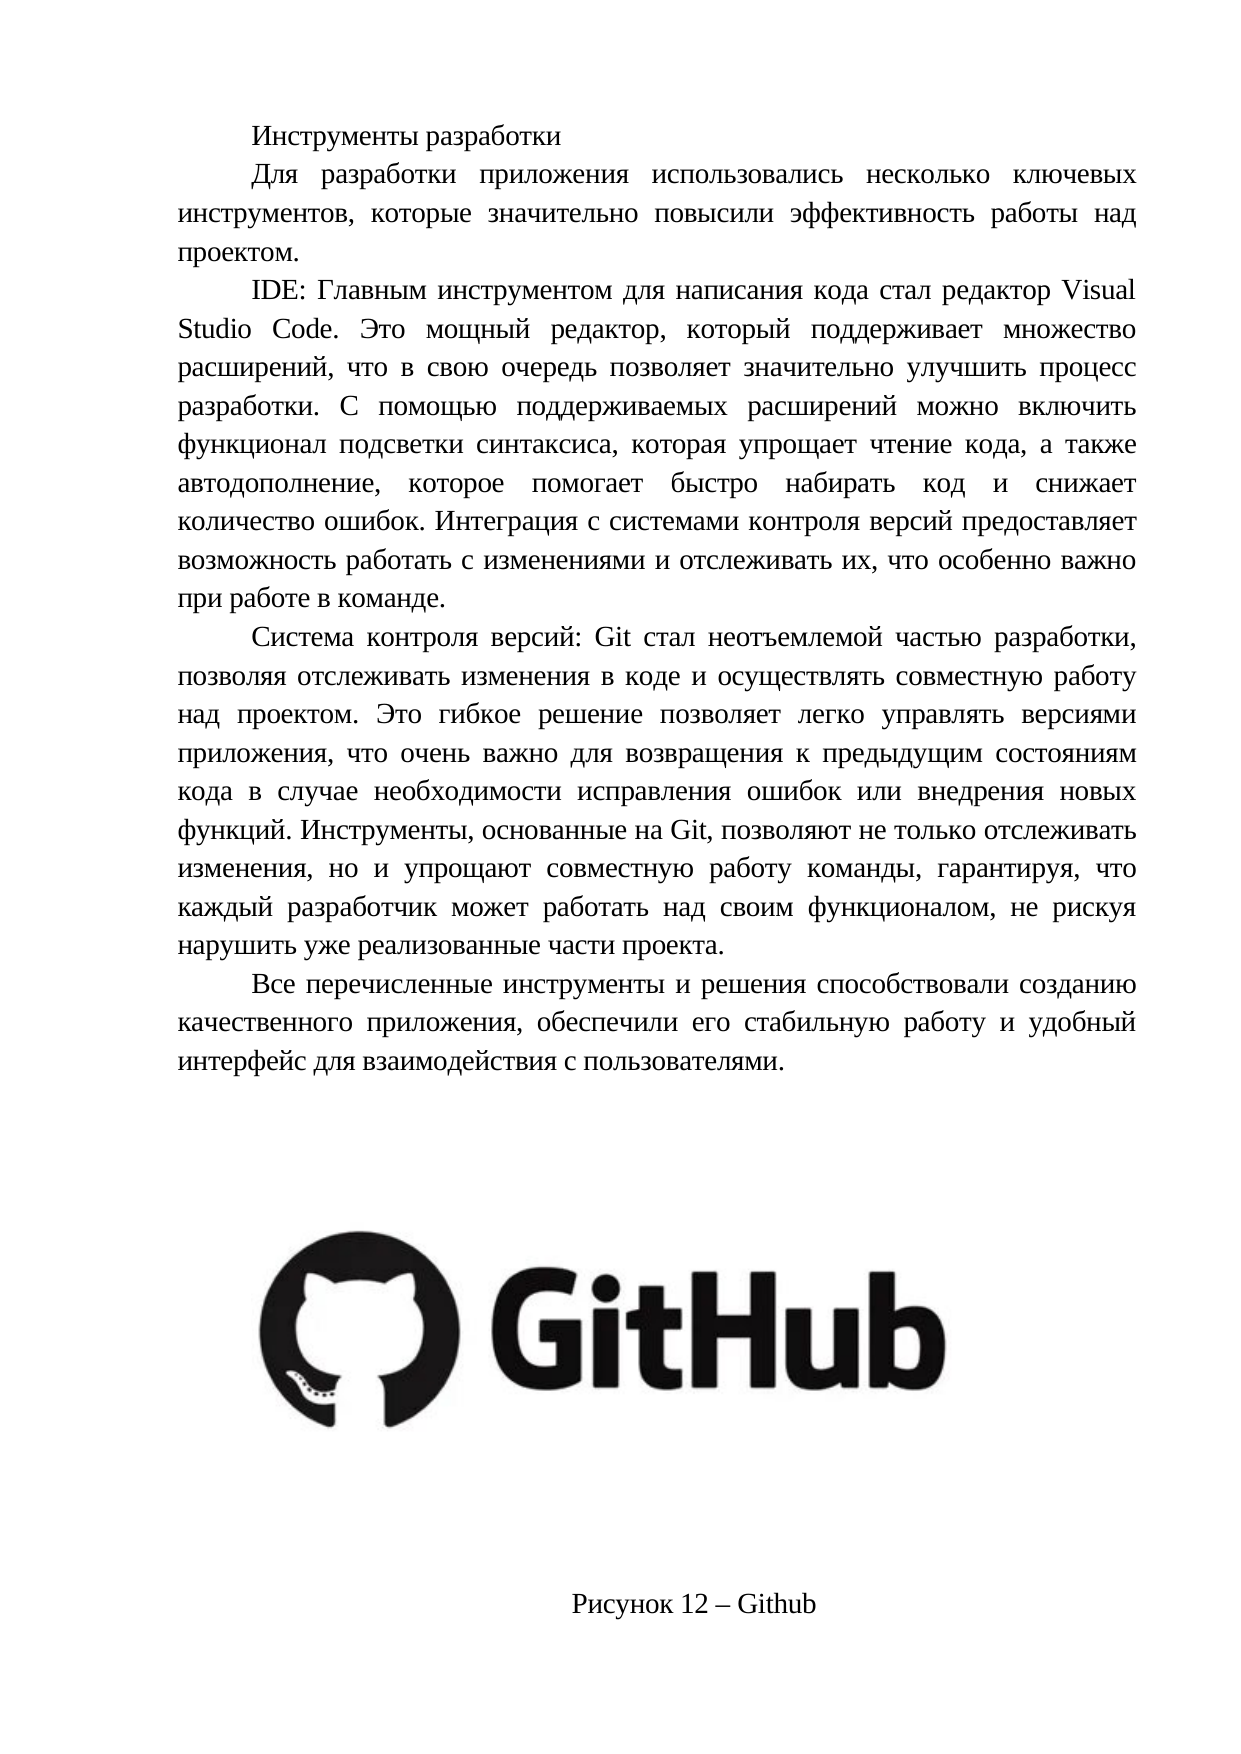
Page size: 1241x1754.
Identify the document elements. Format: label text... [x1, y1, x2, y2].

list Для разработки приложения использовались несколько ключевых инструментов, которые значительно повысили эффективность работы над проектом. [177, 157, 1137, 267]
list Система контроля версий: Git стал неотъемлемой частью разработки, позволяя отслеживать изменения в коде и осуществлять совместную работу над проектом. Это гибкое решение позволяет легко управлять версиями приложения, что очень важно для возвращения к предыдущим состояниям кода в случае необходимости исправления ошибок или внедрения новых функций. Инструменты, основанные на Git, позволяют не только отслеживать изменения, но и упрощают совместную работу команды, гарантируя, что каждый разработчик может работать над своим функционалом, не рискуя нарушить уже реализованные части проекта. [177, 619, 1137, 961]
list IDE: Главным инструментом для написания кода стал редактор Visual Studio Code. Это мощный редактор, который поддерживает множество расширений, что в свою очередь позволяет значительно улучшить процесс разработки. С помощью поддерживаемых расширений можно включить функционал подсветки синтаксиса, которая упрощает чтение кода, а также автодополнение, которое помогает быстро набирать код и снижает количество ошибок. Интеграция с системами контроля версий предоставляет возможность работать с изменениями и отслеживать их, что особенно важно при работе в команде. [177, 272, 1137, 614]
picture [251, 1081, 953, 1582]
list Все перечисленные инструменты и решения способствовали созданию качественного приложения, обеспечили его стабильную работу и удобный интерфейс для взаимодействия с пользователями. [177, 966, 1137, 1077]
list Инструменты разработки [177, 118, 1137, 152]
list Рисунок 12 – Github [177, 1586, 1137, 1619]
